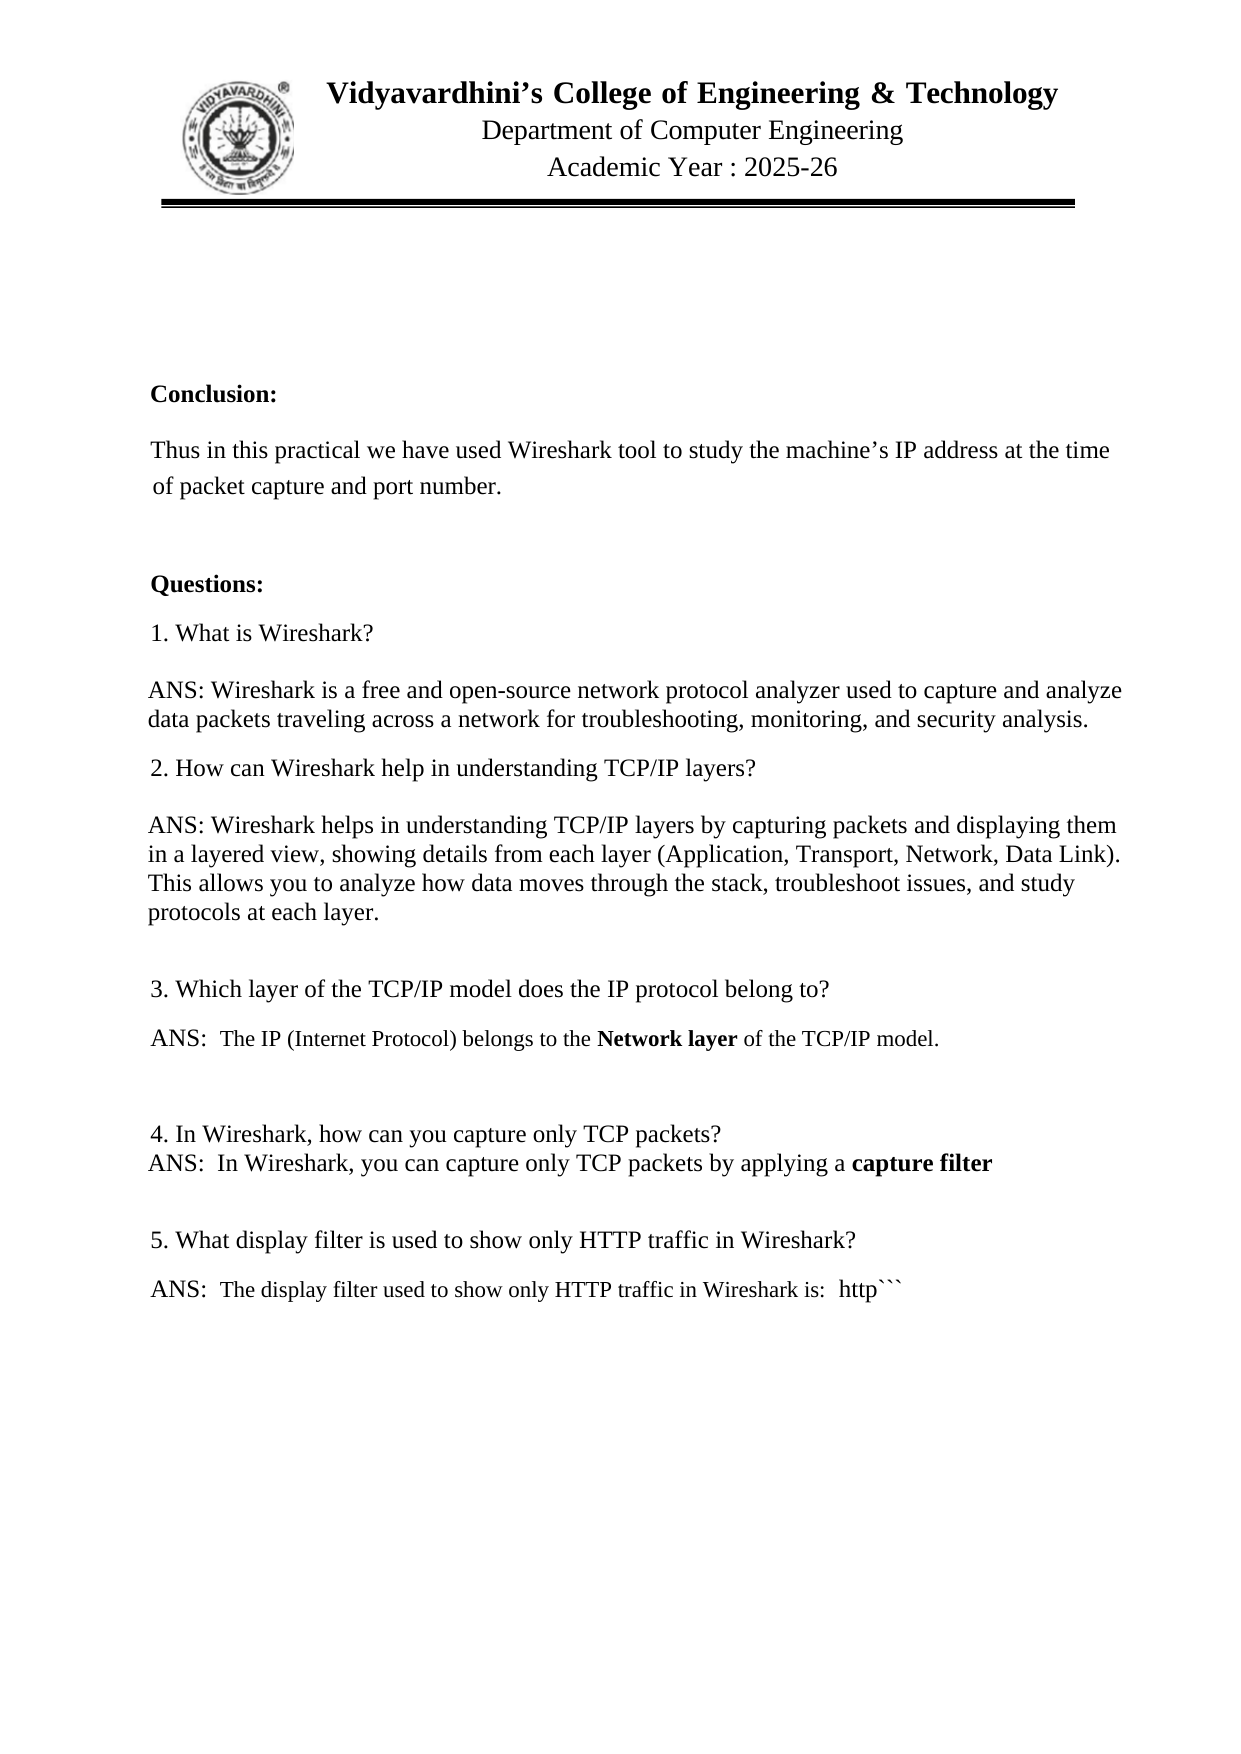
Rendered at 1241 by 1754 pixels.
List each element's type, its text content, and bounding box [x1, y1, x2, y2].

list What display filter is used to show only HTTP traffic in Wireshark? [150, 1225, 1137, 1254]
subtitle Conclusion: [150, 379, 1137, 407]
text ANS: The IP (Internet Protocol) belongs to the Network layer of the TCP/IP model. [150, 1023, 1137, 1052]
list Which layer of the TCP/IP model does the IP protocol belong to? [150, 974, 1137, 1003]
text Thus in this practical we have used Wireshark tool to study the machine’s IP address at the time of packet capture and port number. [150, 435, 1137, 499]
text ANS: Wireshark is a free and open-source network protocol analyzer used to capture and analyze data packets traveling across a network for troubleshooting, monitoring, and security analysis. [148, 675, 1137, 733]
text ANS: In Wireshark, you can capture only TCP packets by applying a capture filter [148, 1148, 1137, 1177]
picture [179, 79, 294, 195]
list How can Wireshark help in understanding TCP/IP layers? [150, 753, 1137, 782]
text ANS: The display filter used to show only HTTP traffic in Wireshark is: http``` [150, 1274, 1137, 1303]
list What is Wireshark? [150, 618, 1137, 647]
subtitle Questions: [150, 569, 1137, 598]
text ANS: Wireshark helps in understanding TCP/IP layers by capturing packets and displaying them in a layered view, showing details from each layer (Application, Transport, Network, Data Link). This allows you to analyze how data moves through the stack, troubleshoot issues, and study protocols at each layer. [148, 810, 1137, 925]
list In Wireshark, how can you capture only TCP packets? [150, 1119, 1137, 1148]
